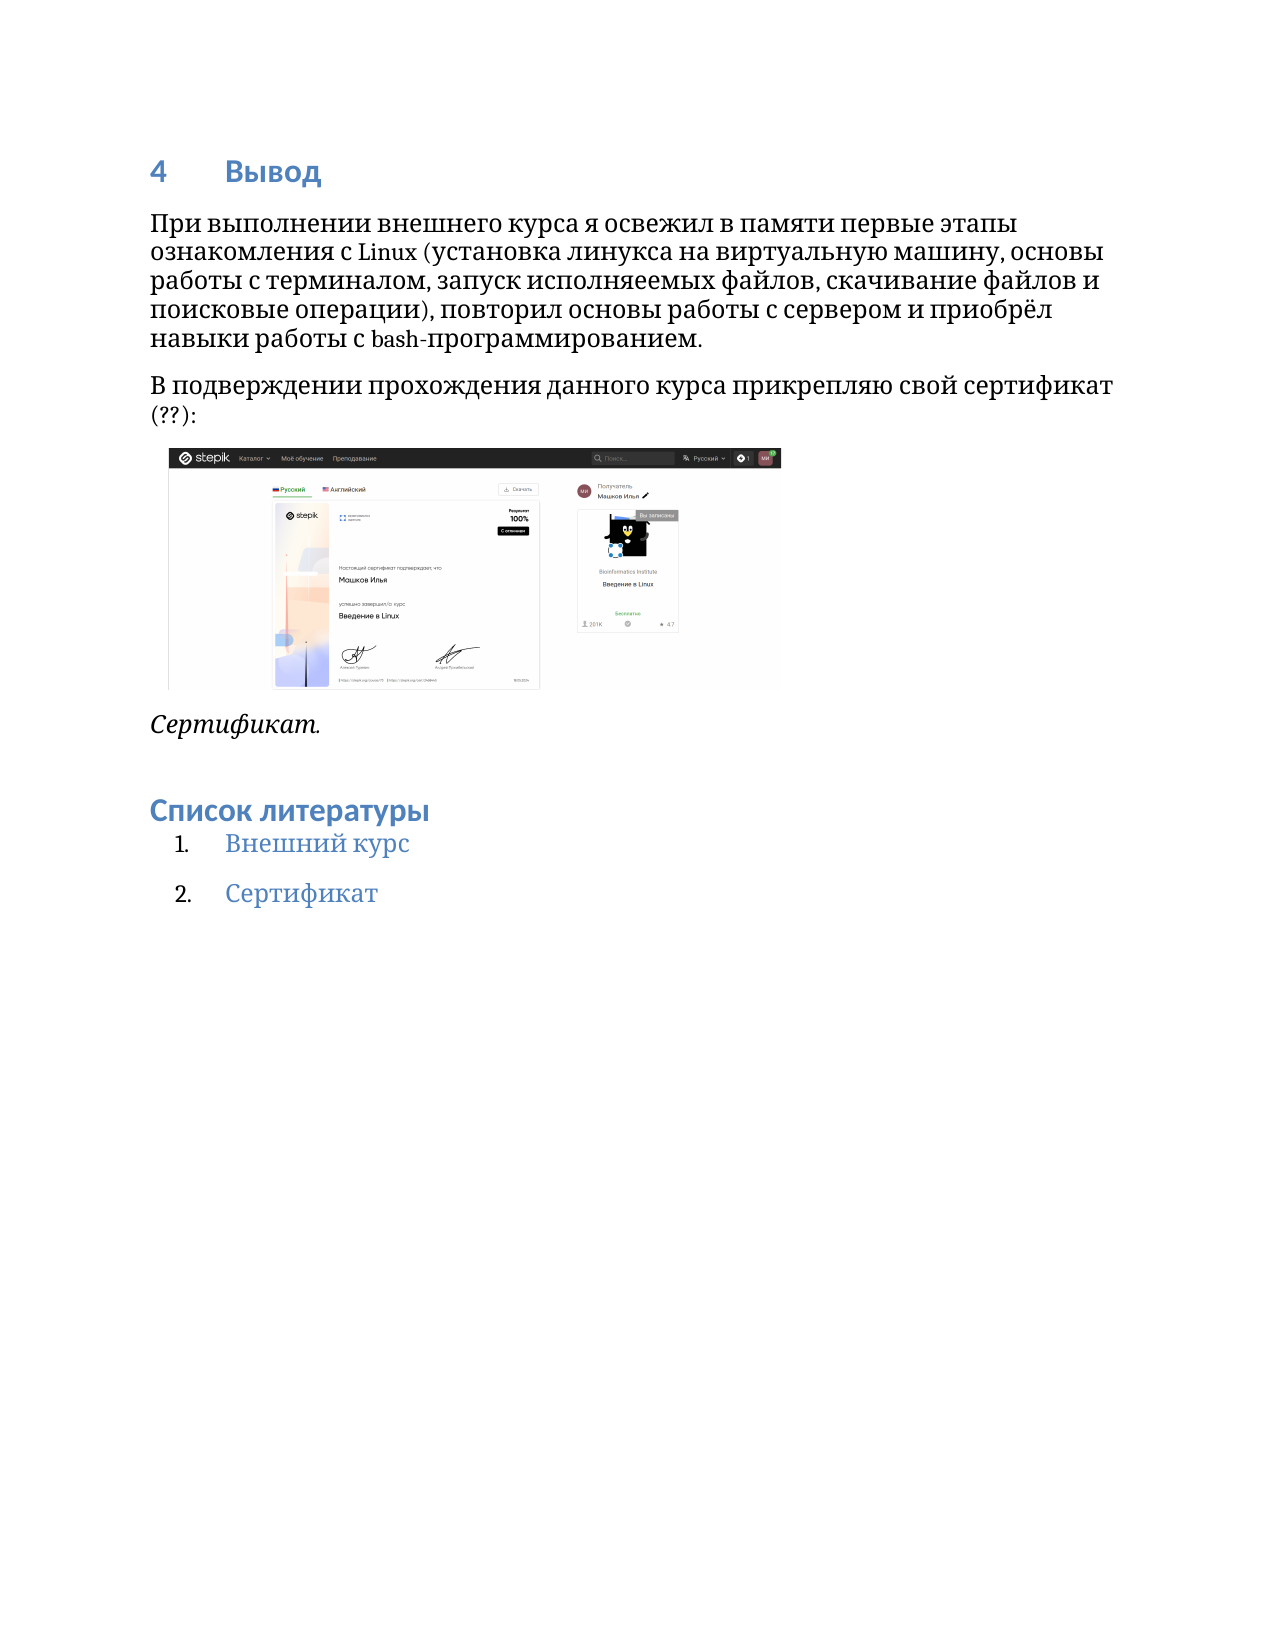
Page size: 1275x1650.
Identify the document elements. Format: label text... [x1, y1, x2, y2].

list Сертификат [175, 880, 1125, 908]
text Сертификат. [150, 711, 1125, 739]
picture [168, 448, 782, 690]
text При выполнении внешнего курса я освежил в памяти первые этапы ознакомления с Linux (установка линукса на виртуальную машину, основы работы с терминалом, запуск исполняеемых файлов, скачивание файлов и поисковые операции), повторил основы работы с сервером и приобрёл навыки работы с bash-программированием. [150, 209, 1125, 353]
subtitle Список литературы [150, 789, 1125, 830]
text В подверждении прохождения данного курса прикрепляю свой сертификат (??): [150, 372, 1125, 429]
list Внешний курс [175, 830, 1125, 859]
subtitle 4 Вывод [150, 150, 1125, 191]
